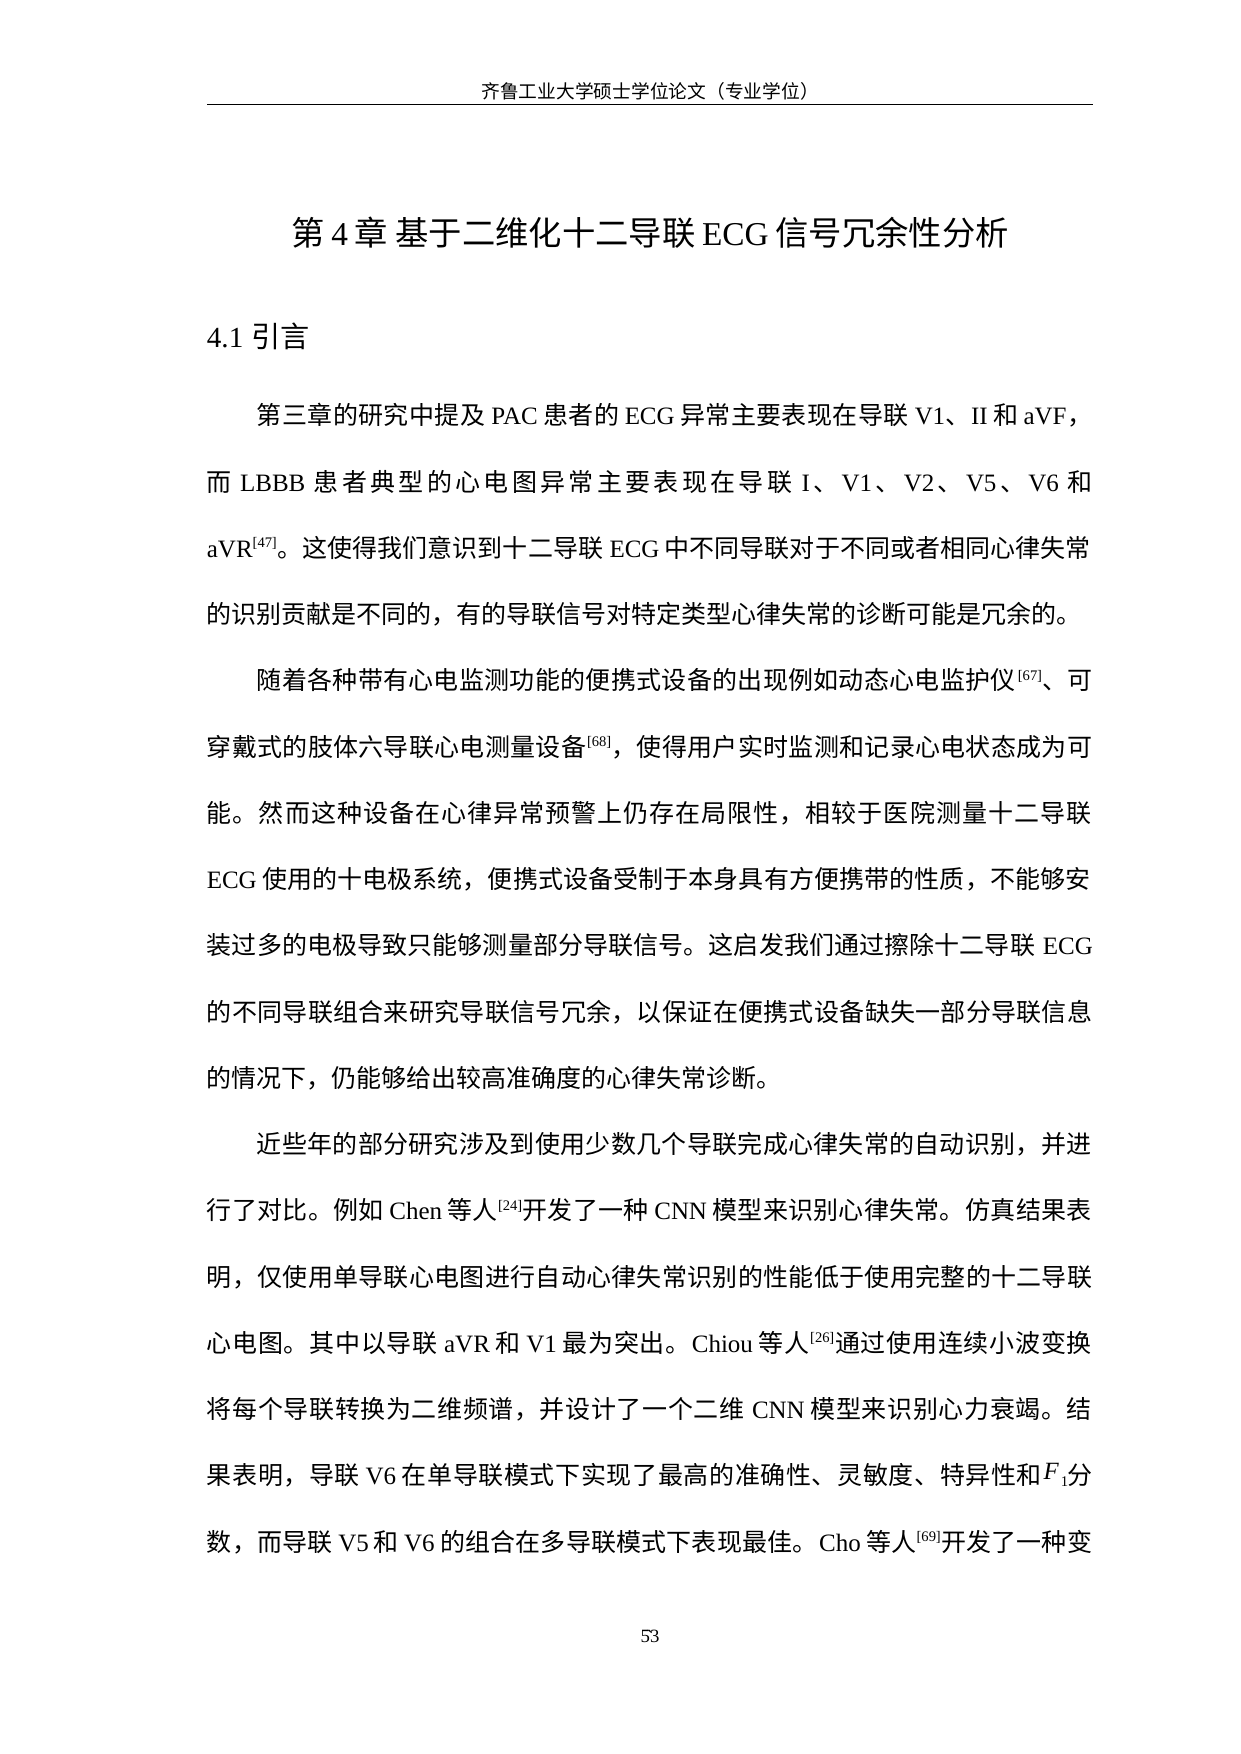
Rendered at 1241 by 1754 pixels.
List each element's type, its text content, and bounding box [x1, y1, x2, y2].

text 第三章的研究中提及PAC患者的ECG异常主要表现在导联V1、II和aVF，而LBBB患者典型的心电图异常主要表现在导联I、V1、V2、V5、V6和aVR[47]。这使得我们意识到十二导联ECG中不同导联对于不同或者相同心律失常的识别贡献是不同的，有的导联信号对特定类型心律失常的诊断可能是冗余的。 [207, 381, 1093, 646]
text 随着各种带有心电监测功能的便携式设备的出现例如动态心电监护仪[67]、可穿戴式的肢体六导联心电测量设备[68]，使得用户实时监测和记录心电状态成为可能。然而这种设备在心律异常预警上仍存在局限性，相较于医院测量十二导联ECG使用的十电极系统，便携式设备受制于本身具有方便携带的性质，不能够安装过多的电极导致只能够测量部分导联信号。这启发我们通过擦除十二导联ECG的不同导联组合来研究导联信号冗余，以保证在便携式设备缺失一部分导联信息的情况下，仍能够给出较高准确度的心律失常诊断。 [207, 646, 1093, 1109]
text 4.1 引言 [207, 302, 1093, 368]
text 第4章 基于二维化十二导联ECG信号冗余性分析 [207, 198, 1093, 264]
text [207, 1109, 1093, 1573]
